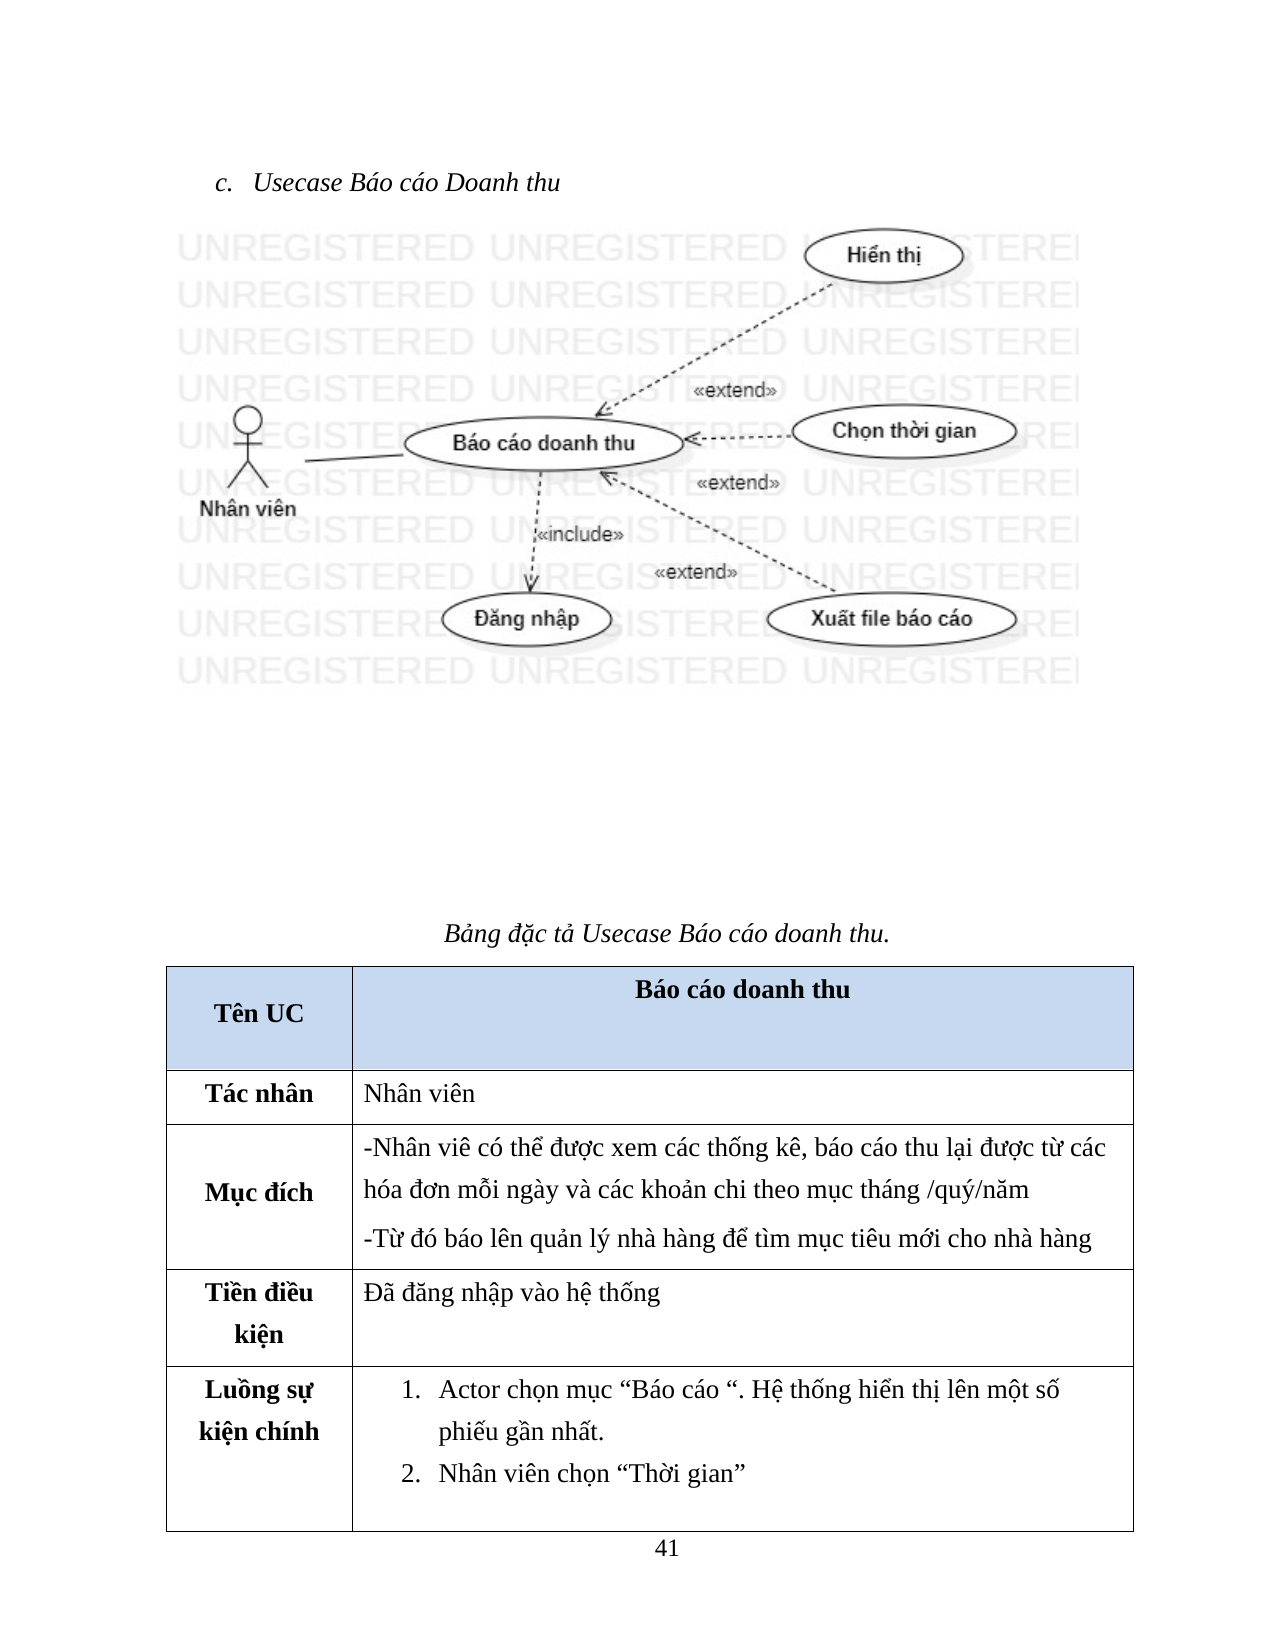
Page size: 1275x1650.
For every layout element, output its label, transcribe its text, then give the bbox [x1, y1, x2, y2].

text Bảng đặc tả Usecase Báo cáo doanh thu. [177, 917, 1157, 949]
table_cell Nhân viên [353, 1071, 1133, 1124]
table_header Tên UC [167, 967, 352, 1069]
list Usecase Báo cáo Doanh thu [215, 166, 1157, 197]
table_header Báo cáo doanh thu [353, 967, 1133, 1069]
table_cell Tác nhân [167, 1071, 352, 1124]
table_cell Tiền điều kiện [167, 1270, 352, 1366]
table_cell Mục đích [167, 1125, 352, 1269]
table_cell Đã đăng nhập vào hệ thống [353, 1270, 1133, 1366]
picture [177, 214, 1079, 709]
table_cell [353, 1367, 1133, 1531]
table_cell Luồng sự kiện chính [167, 1367, 352, 1531]
table_cell -Nhân viê có thể được xem các thống kê, báo cáo thu lại được từ các hóa đơn mỗi ngày và các khoản chi theo mục tháng /quý/năm -Từ đó báo lên quản lý nhà hàng để tìm mục tiêu mới cho nhà hàng [353, 1125, 1133, 1269]
